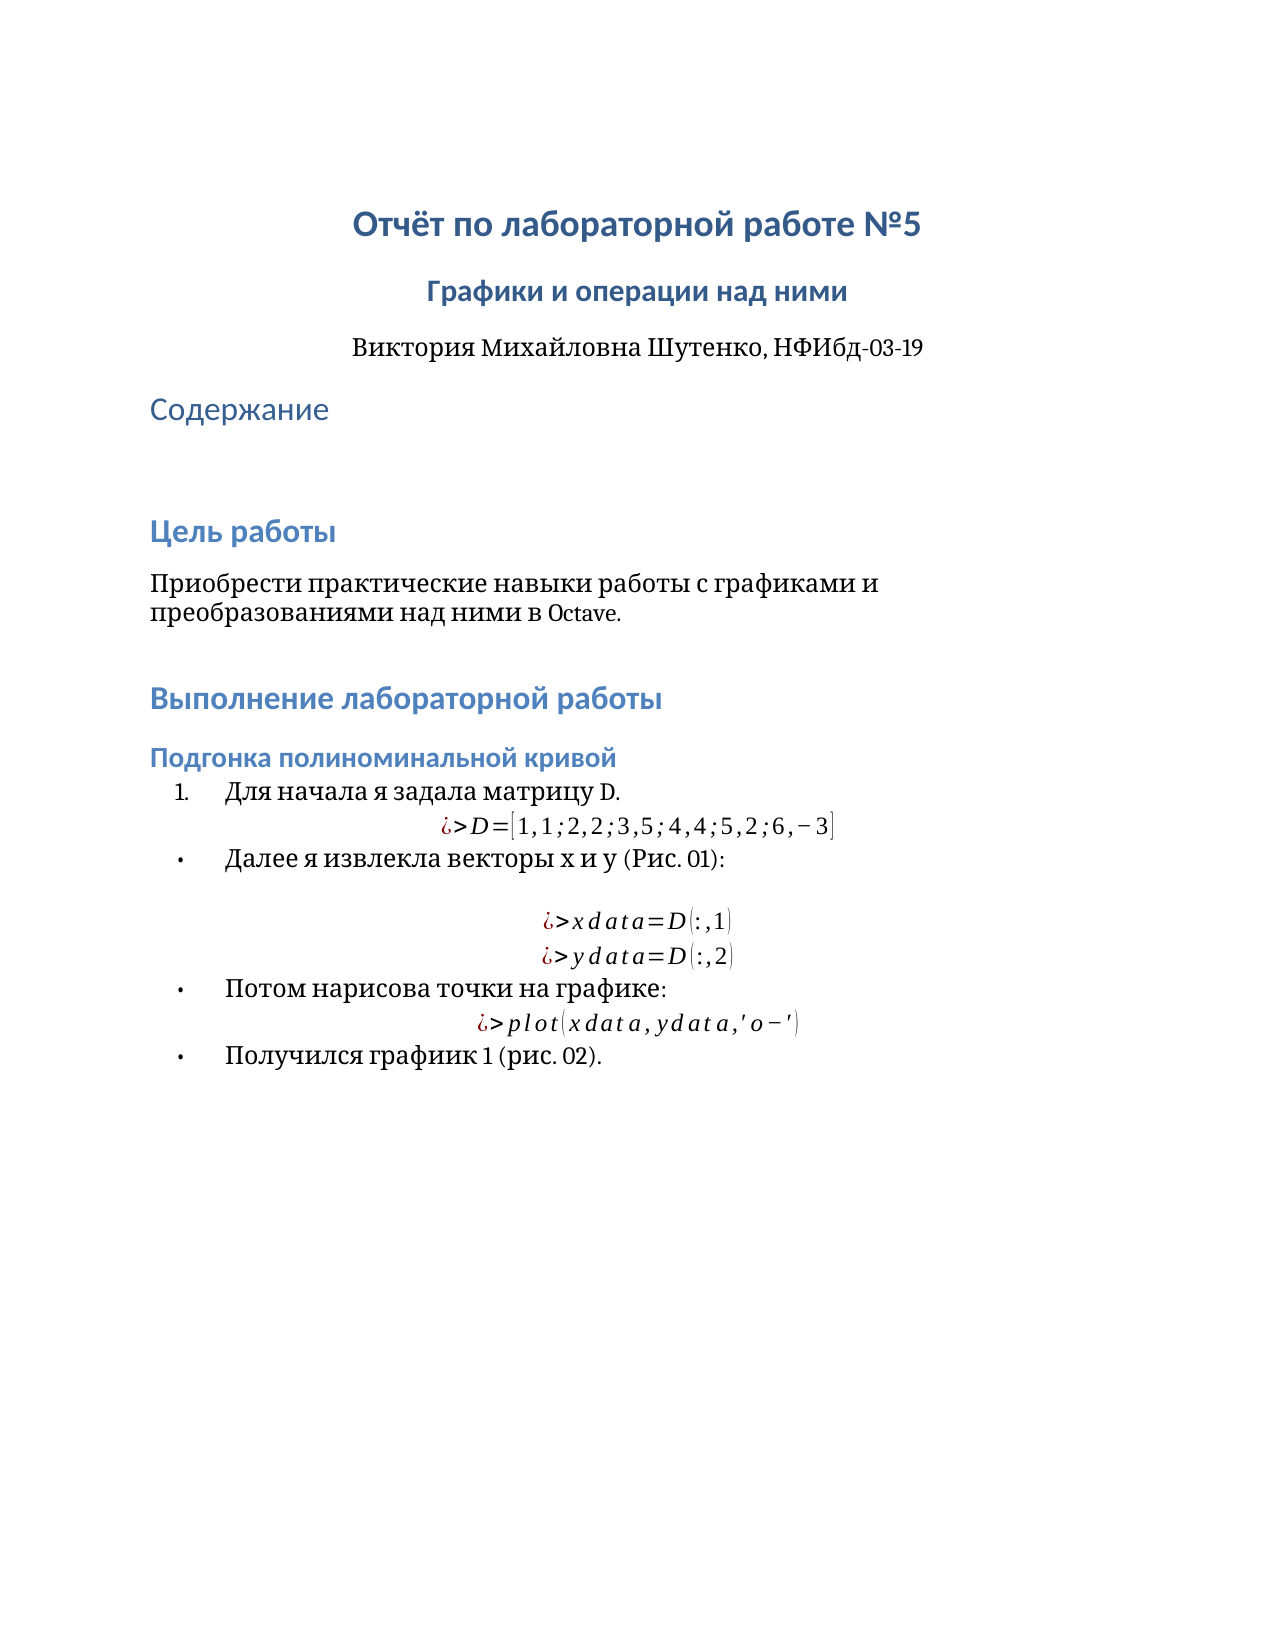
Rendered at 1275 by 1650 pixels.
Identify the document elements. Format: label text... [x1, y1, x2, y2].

list Для начала я задала матрицу D. [175, 778, 1125, 807]
subtitle Подгонка полиноминальной кривой [150, 739, 1125, 774]
list Далее я извлекла векторы х и у (Рис. 01): [175, 845, 1125, 903]
text Приобрести практические навыки работы с графиками и преобразованиями над ними в Octave. [150, 570, 1125, 627]
subtitle Выполнение лабораторной работы [150, 677, 1125, 718]
list Потом нарисова точки на графике: [175, 975, 1125, 1004]
title Отчёт по лабораторной работе №5 [150, 200, 1125, 246]
subtitle Графики и операции над ними [150, 271, 1125, 309]
subtitle Цель работы [150, 510, 1125, 551]
text Виктория Mихайловна Шутенко, НФИбд-03-19 [150, 334, 1125, 363]
list Получился графиик 1 (рис. 02). [175, 1042, 1125, 1071]
